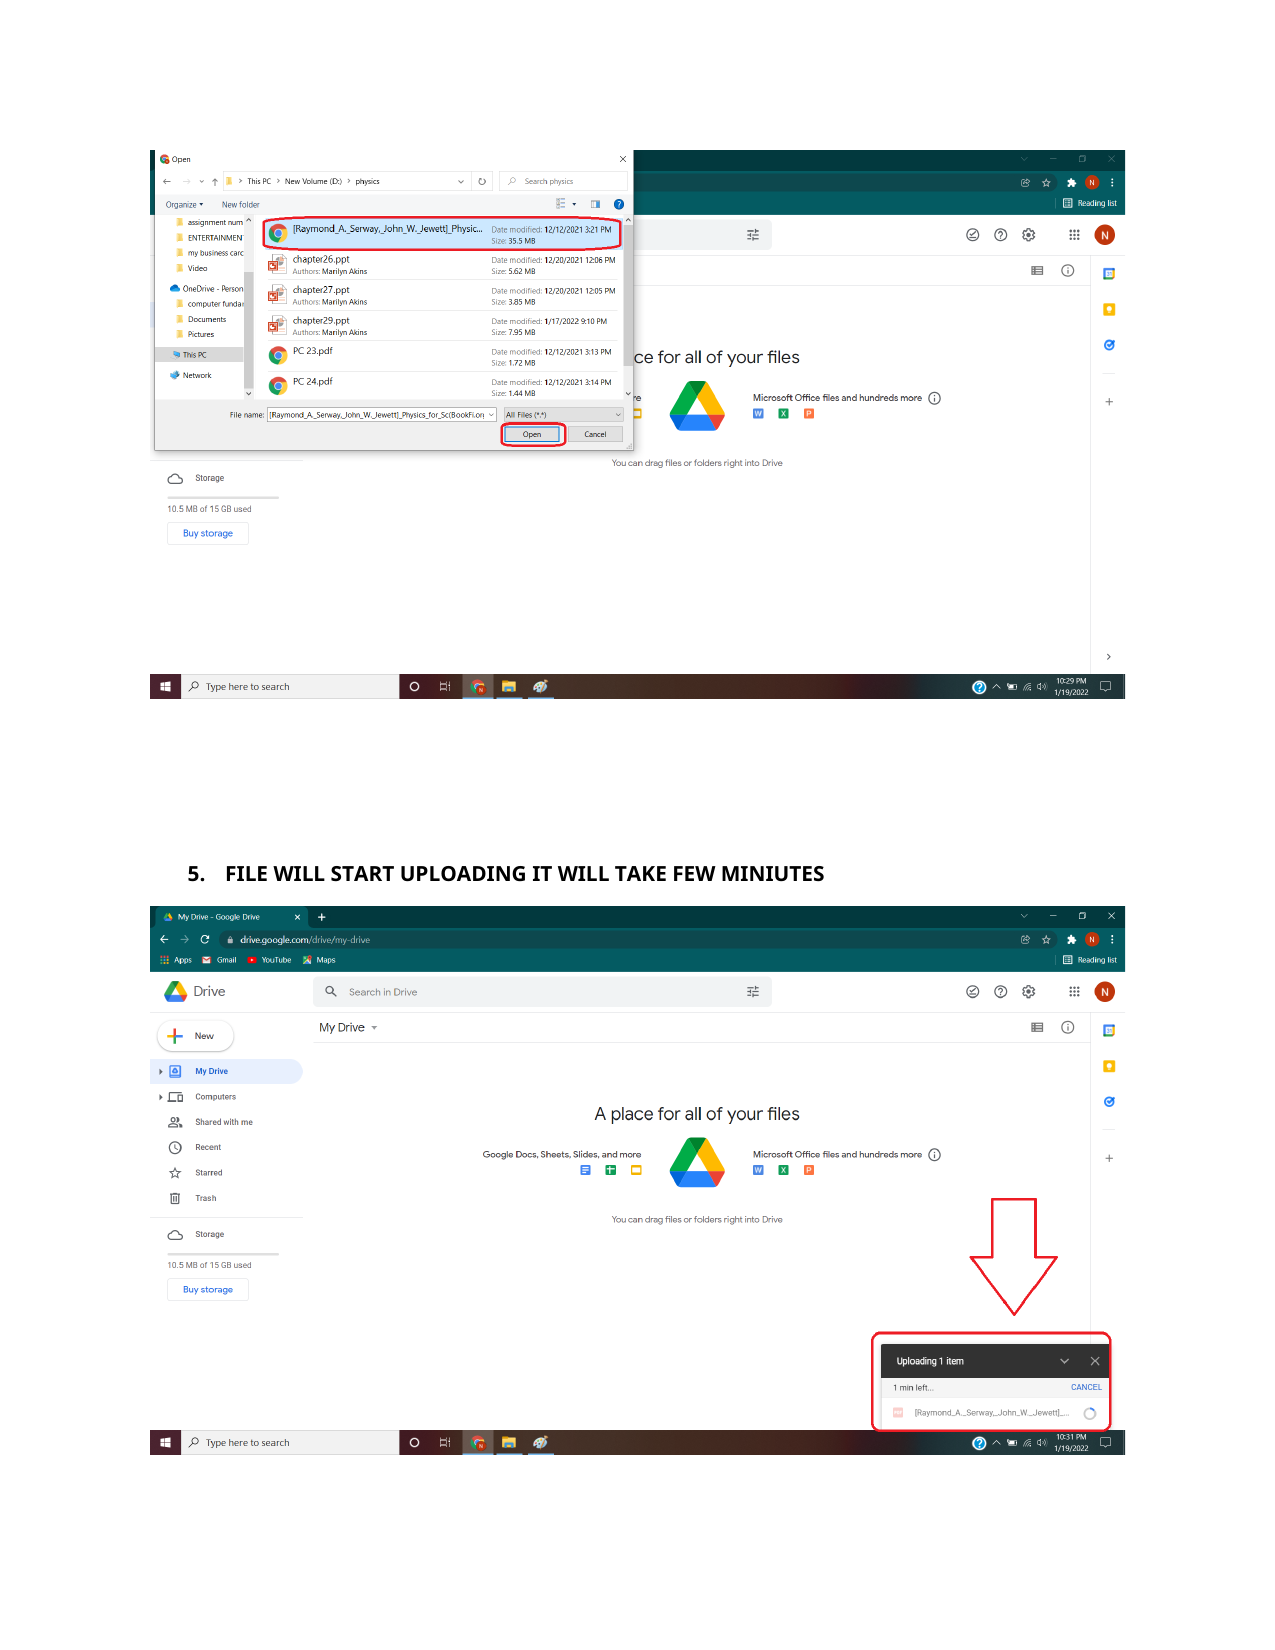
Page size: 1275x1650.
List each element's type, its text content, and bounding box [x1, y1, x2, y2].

picture [150, 906, 1125, 1455]
list FILE WILL START UPLOADING IT WILL TAKE FEW MINIUTES [187, 859, 1125, 888]
picture [150, 150, 1125, 699]
